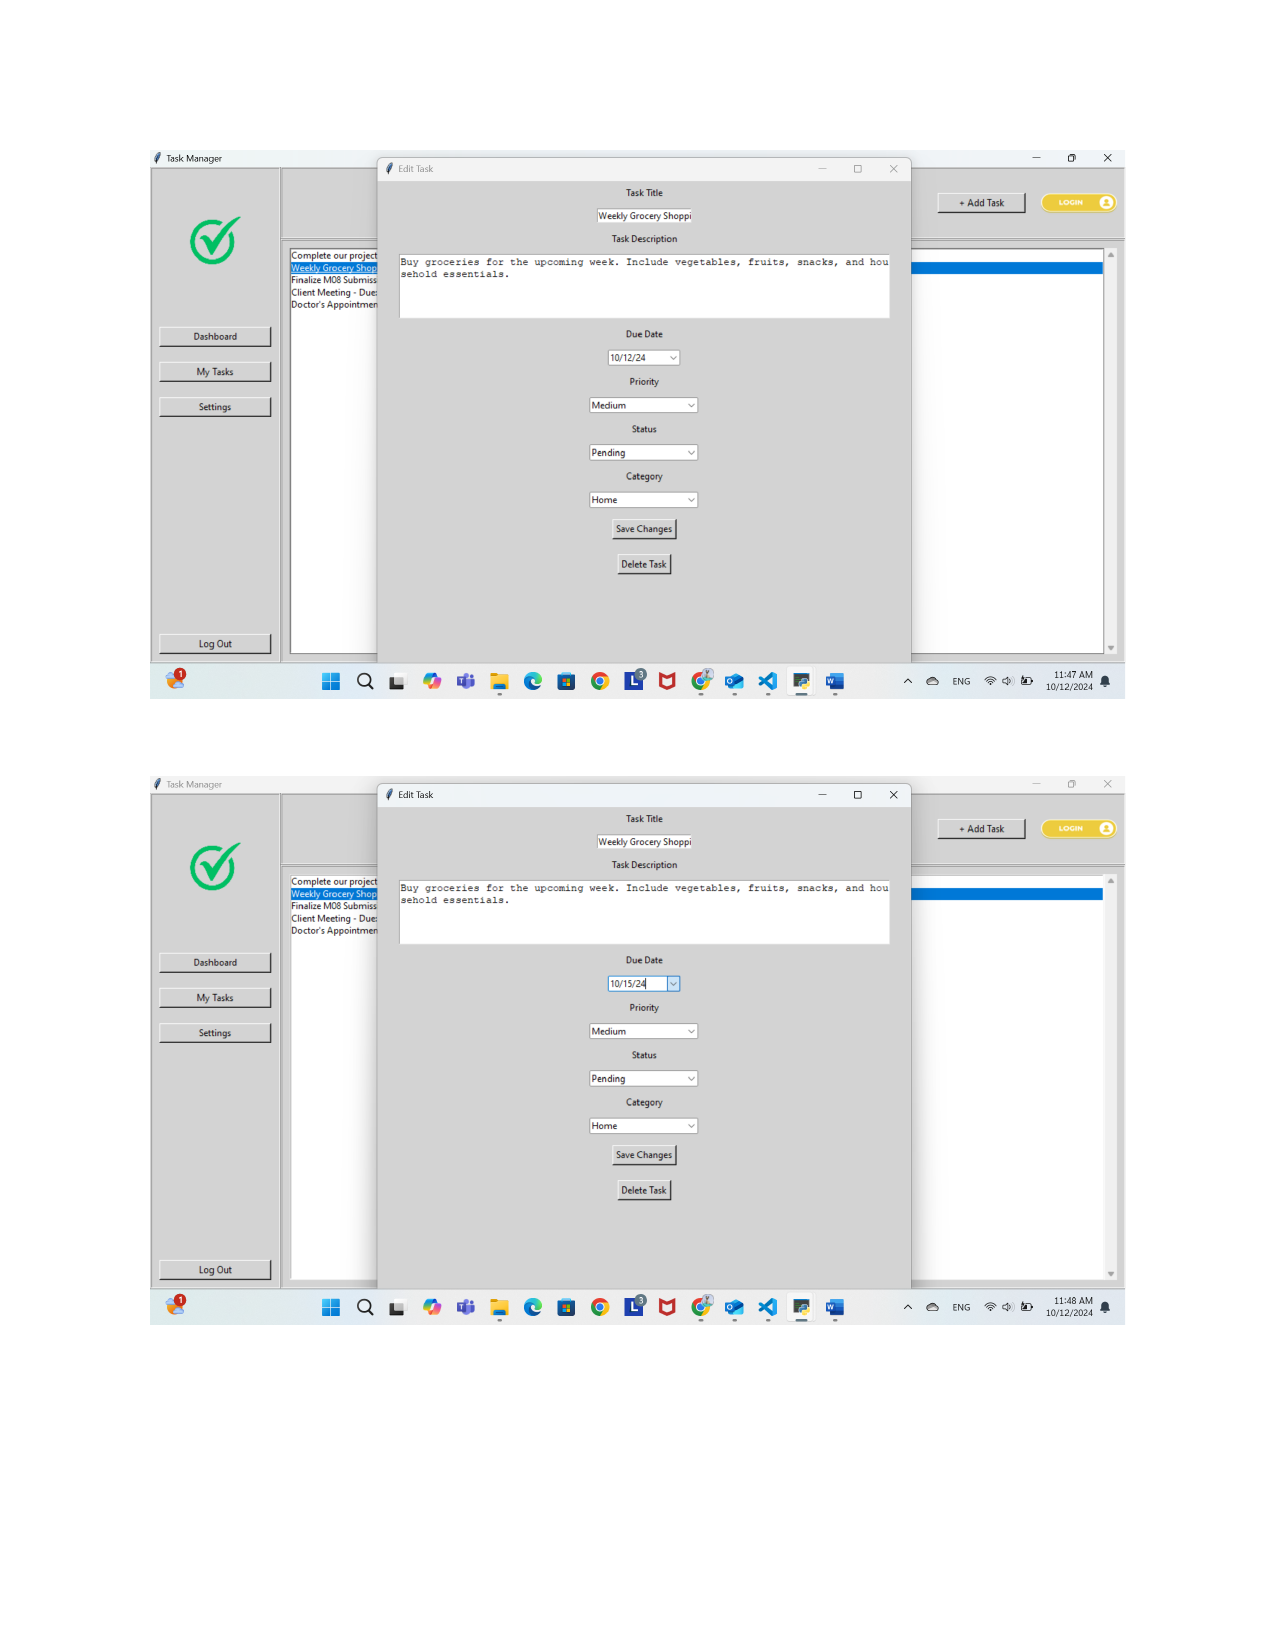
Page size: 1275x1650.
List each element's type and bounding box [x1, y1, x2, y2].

picture [150, 776, 1125, 1325]
picture [150, 150, 1125, 699]
